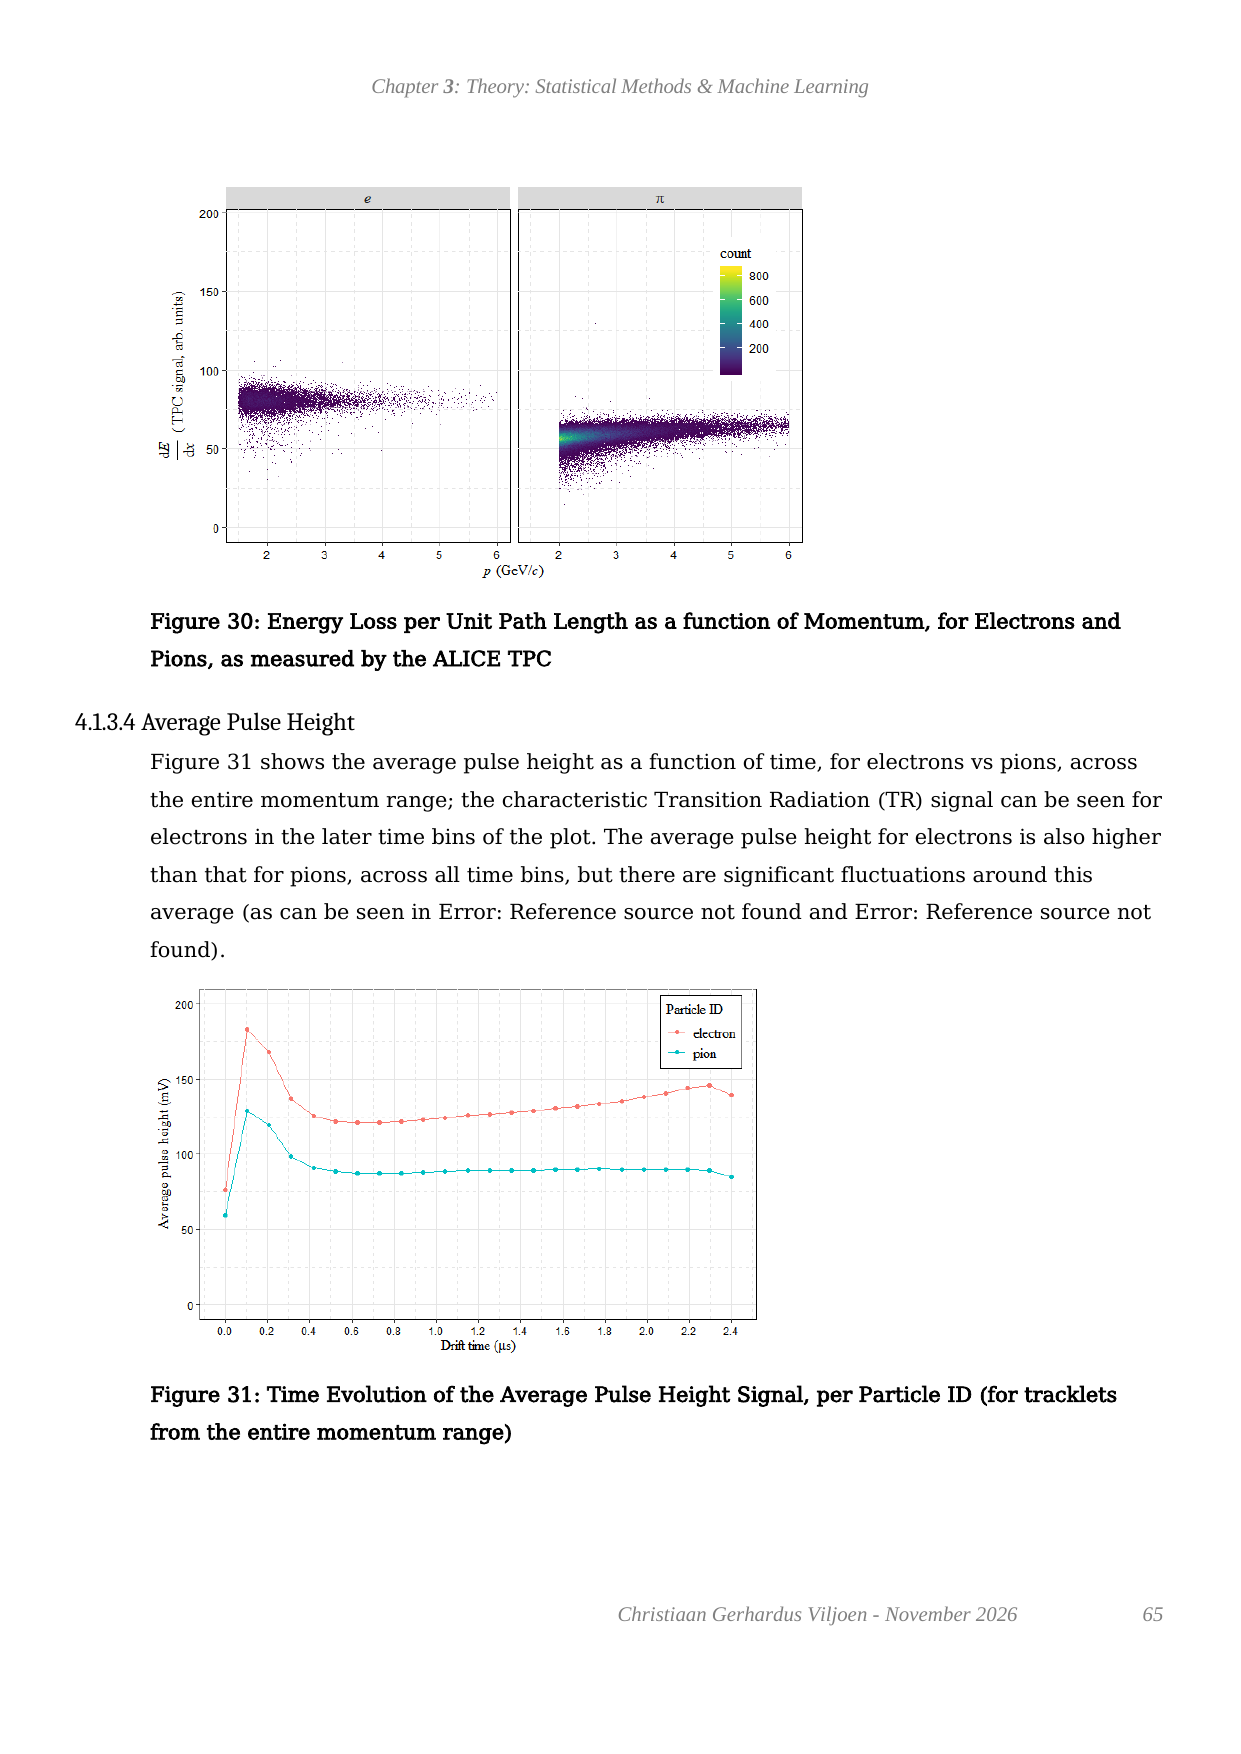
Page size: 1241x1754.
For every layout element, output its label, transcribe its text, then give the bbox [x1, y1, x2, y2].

picture [150, 982, 763, 1361]
subtitle Average Pulse Height [75, 708, 1165, 737]
picture [150, 180, 809, 587]
text Figure 31: Time Evolution of the Average Pulse Height Signal, per Particle ID (for tracklets from the entire momentum range) [150, 1381, 1165, 1444]
text Figure 30: Energy Loss per Unit Path Length as a function of Momentum, for Electrons and Pions, as measured by the ALICE TPC [150, 608, 1165, 670]
